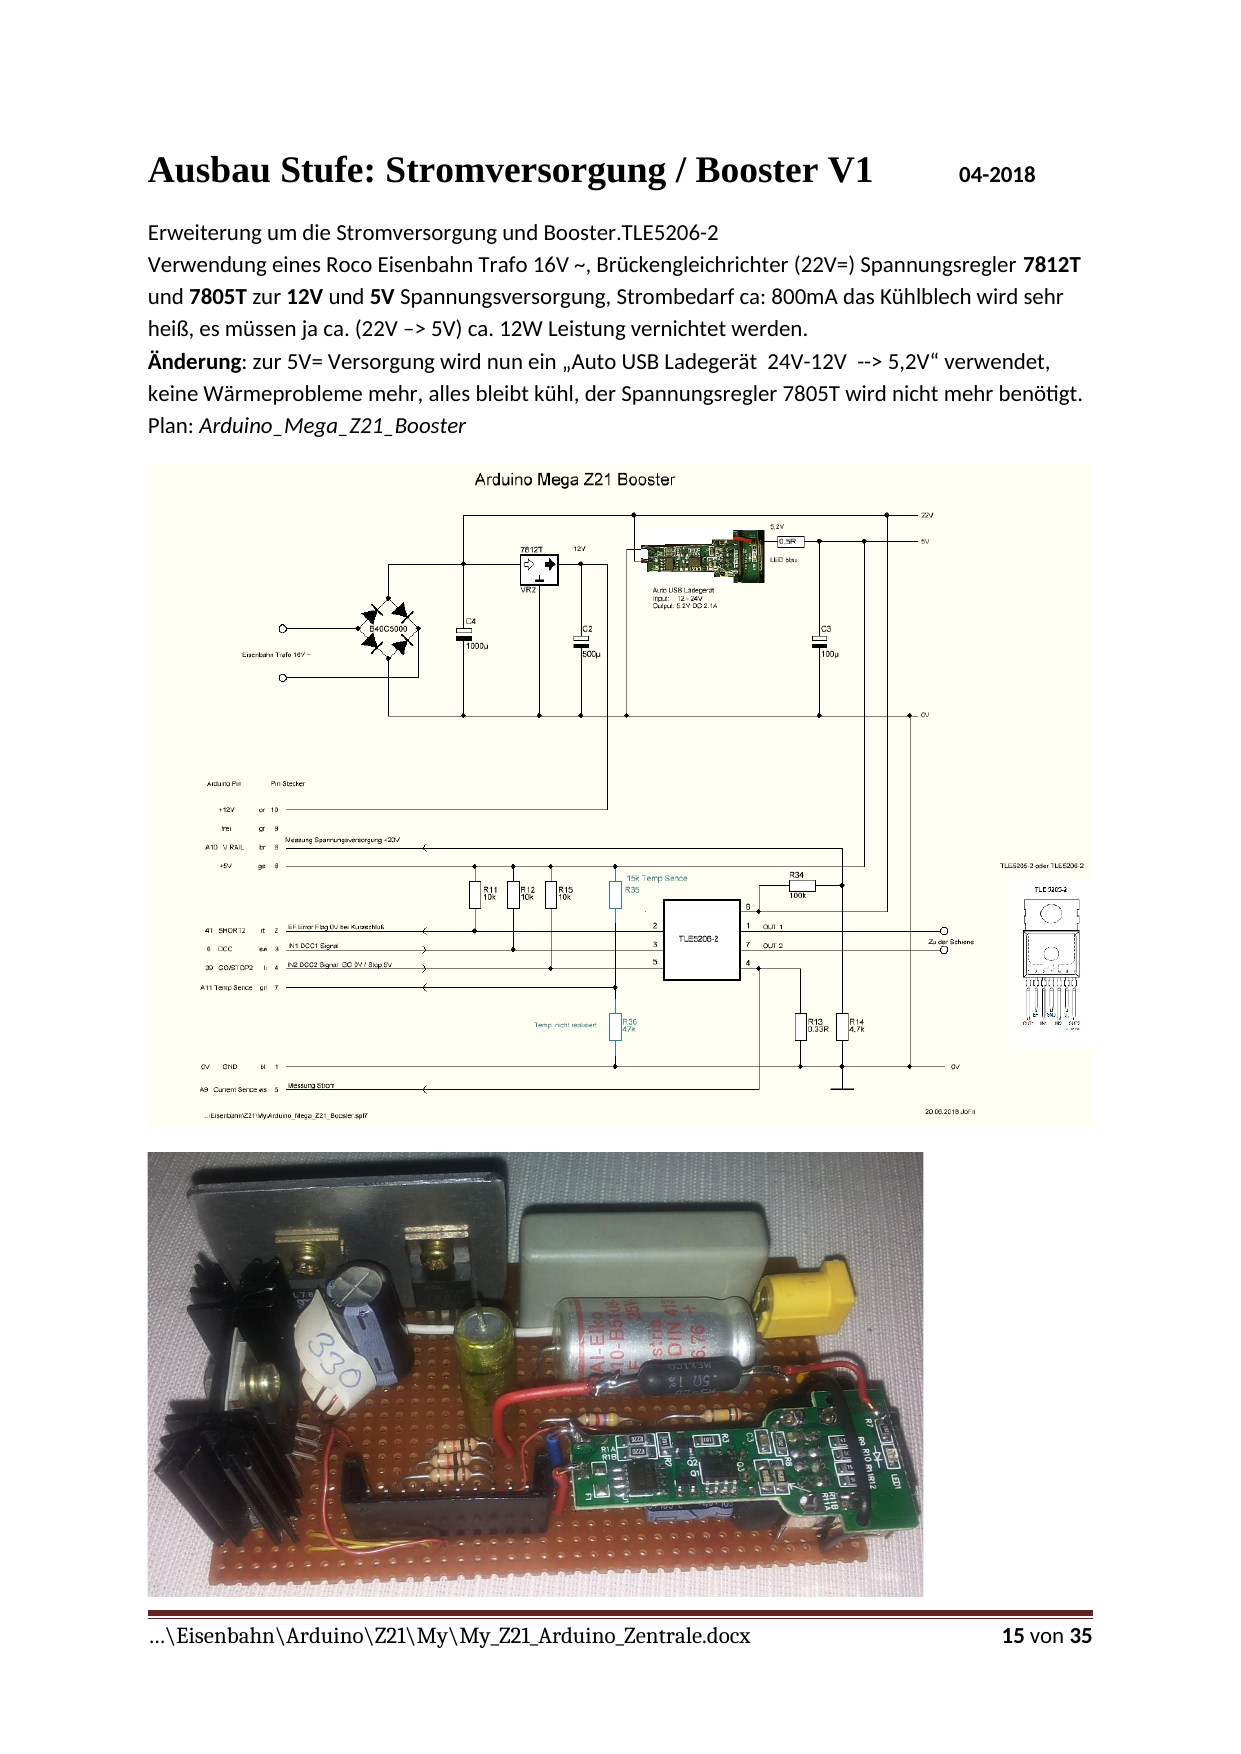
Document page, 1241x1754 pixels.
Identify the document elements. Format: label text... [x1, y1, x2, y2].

text Erweiterung um die Stromversorgung und Booster.TLE5206-2 Verwendung eines Roco Eisenbahn Trafo 16V ~, Brückengleichrichter (22V=) Spannungsregler 7812T und 7805T zur 12V und 5V Spannungsversorgung, Strombedarf ca: 800mA das Kühlblech wird sehr heiß, es müssen ja ca. (22V –> 5V) ca. 12W Leistung vernichtet werden. Änderung: zur 5V= Versorgung wird nun ein „Auto USB Ladegerät 24V-12V --> 5,2V“ verwendet, keine Wärmeprobleme mehr, alles bleibt kühl, der Spannungsregler 7805T wird nicht mehr benötigt. Plan: Arduino_Mega_Z21_Booster [148, 218, 1093, 439]
picture [147, 1152, 924, 1597]
picture [147, 464, 1093, 1128]
text Ausbau Stufe: Stromversorgung / Booster V1 04-2018 [148, 148, 1093, 191]
